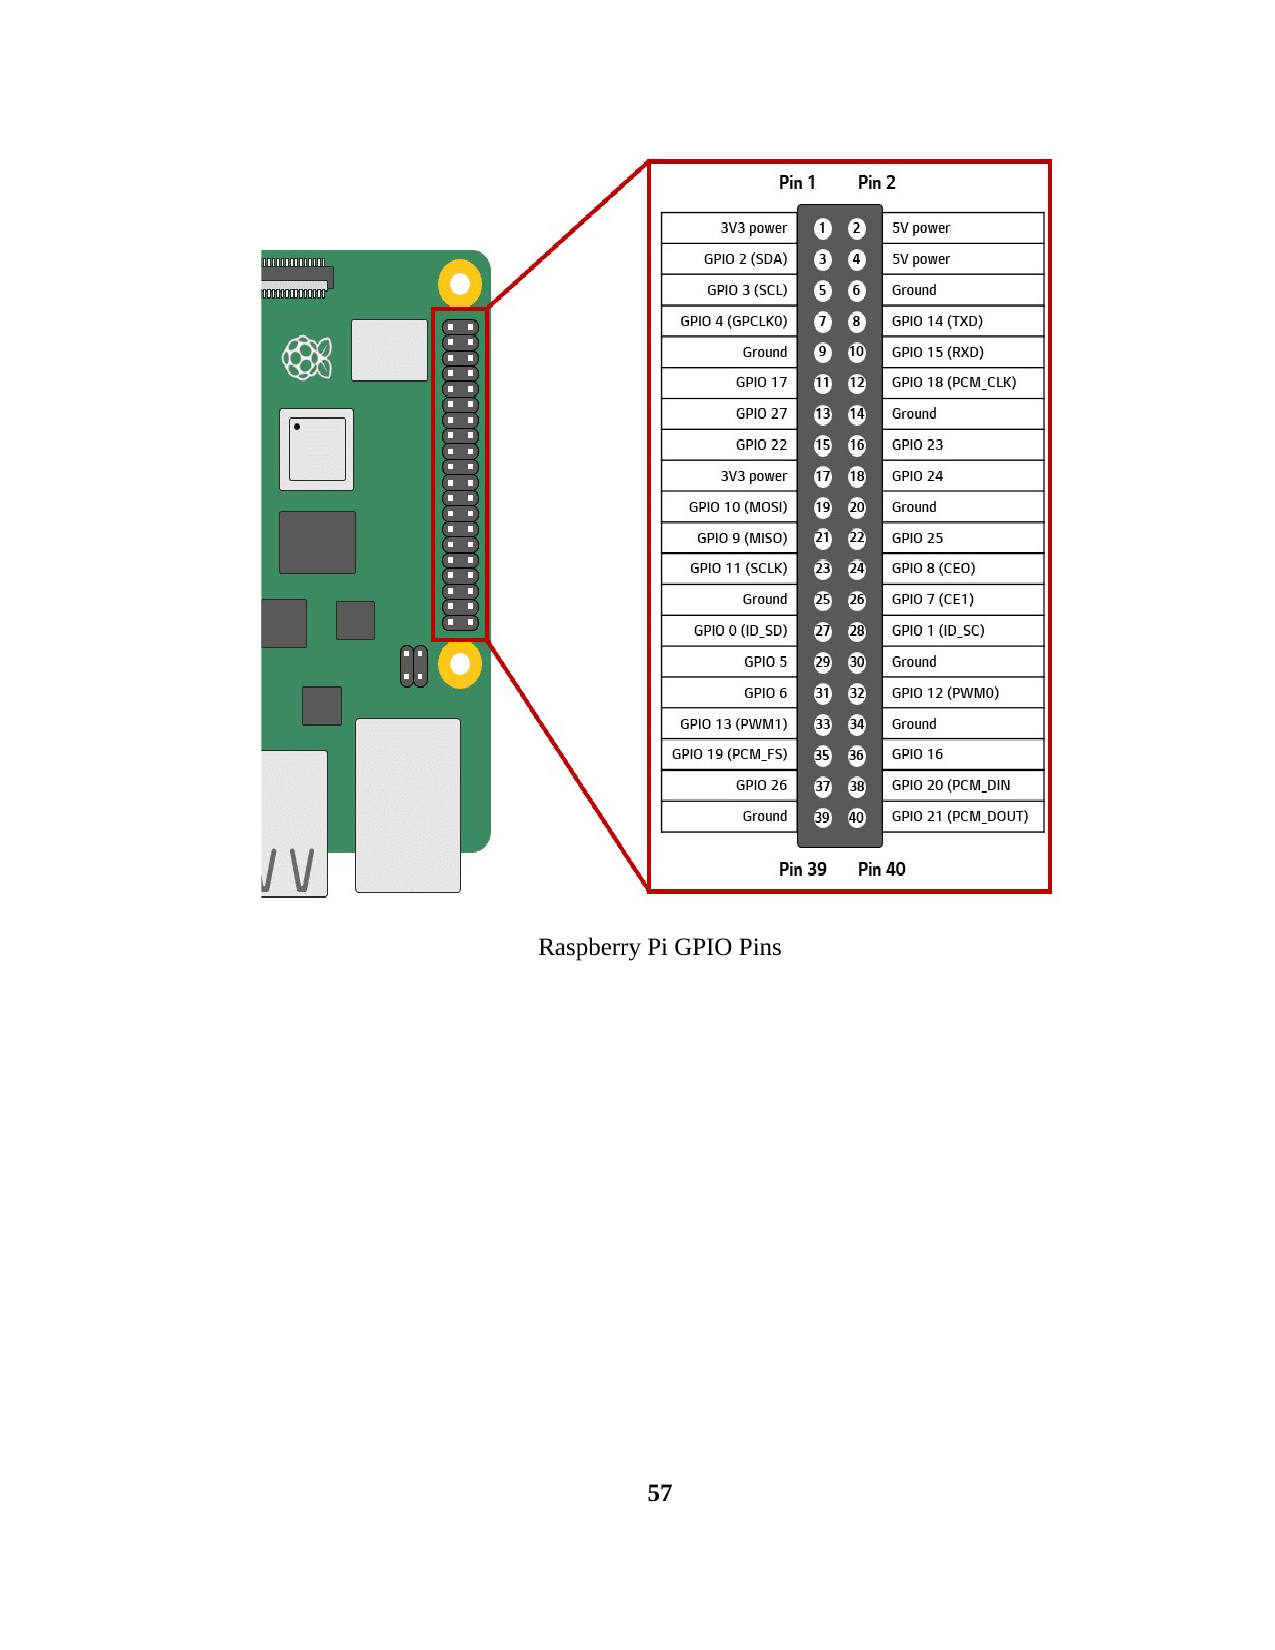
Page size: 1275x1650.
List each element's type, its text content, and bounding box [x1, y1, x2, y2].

picture [261, 150, 1059, 905]
text Raspberry Pi GPIO Pins [150, 932, 1125, 961]
